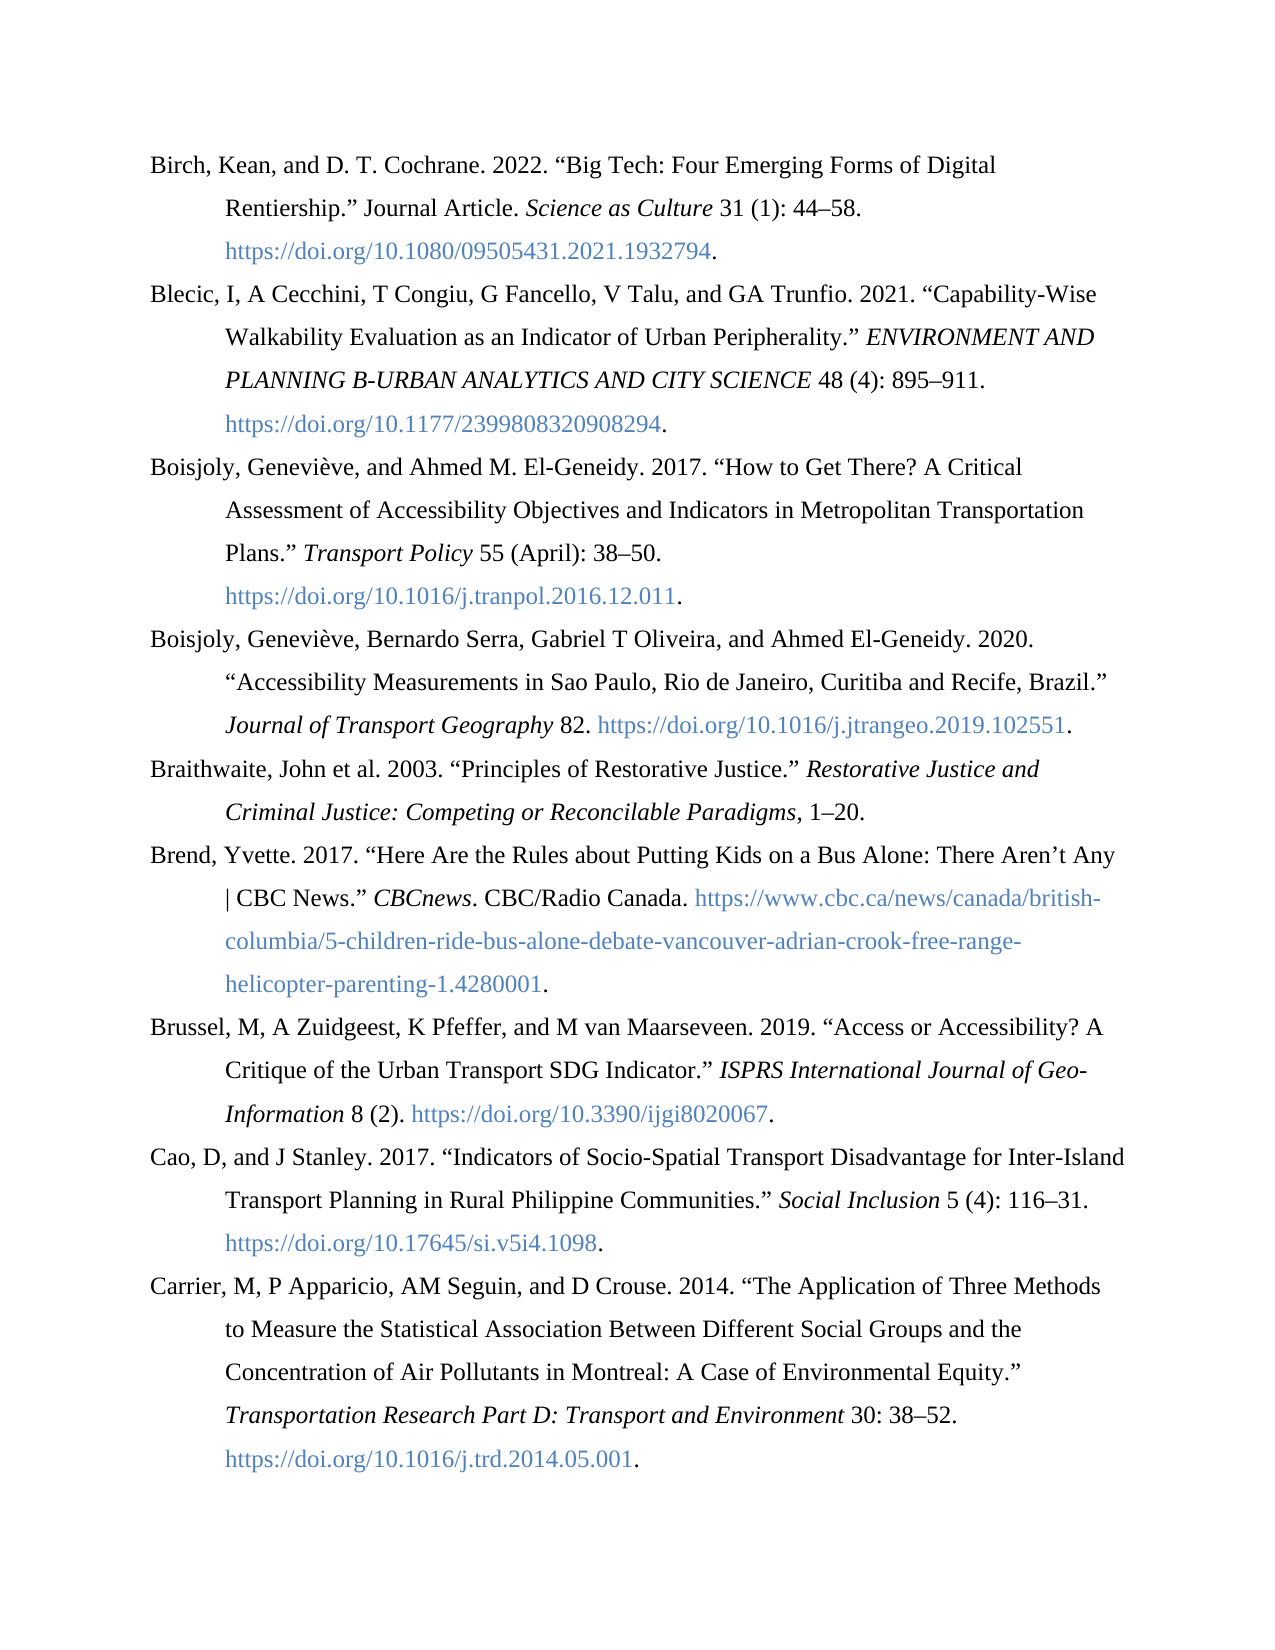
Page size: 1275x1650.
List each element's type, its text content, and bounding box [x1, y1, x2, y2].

text Birch, Kean, and D. T. Cochrane. 2022. “Big Tech: Four Emerging Forms of Digital Rentiership.” Journal Article. Science as Culture 31 (1): 44–58. https://doi.org/10.1080/09505431.2021.1932794. [150, 150, 1125, 265]
text Boisjoly, Geneviève, and Ahmed M. El-Geneidy. 2017. “How to Get There? A Critical Assessment of Accessibility Objectives and Indicators in Metropolitan Transportation Plans.” Transport Policy 55 (April): 38–50. https://doi.org/10.1016/j.tranpol.2016.12.011. [150, 452, 1125, 610]
text Carrier, M, P Apparicio, AM Seguin, and D Crouse. 2014. “The Application of Three Methods to Measure the Statistical Association Between Different Social Groups and the Concentration of Air Pollutants in Montreal: A Case of Environmental Equity.” Transportation Research Part D: Transport and Environment 30: 38–52. https://doi.org/10.1016/j.trd.2014.05.001. [150, 1271, 1125, 1472]
text Blecic, I, A Cecchini, T Congiu, G Fancello, V Talu, and GA Trunfio. 2021. “Capability-Wise Walkability Evaluation as an Indicator of Urban Peripherality.” ENVIRONMENT AND PLANNING B-URBAN ANALYTICS AND CITY SCIENCE 48 (4): 895–911. https://doi.org/10.1177/2399808320908294. [150, 279, 1125, 437]
text Boisjoly, Geneviève, Bernardo Serra, Gabriel T Oliveira, and Ahmed El-Geneidy. 2020. “Accessibility Measurements in Sao Paulo, Rio de Janeiro, Curitiba and Recife, Brazil.” Journal of Transport Geography 82. https://doi.org/10.1016/j.jtrangeo.2019.102551. [150, 624, 1125, 739]
text Brussel, M, A Zuidgeest, K Pfeffer, and M van Maarseveen. 2019. “Access or Accessibility? A Critique of the Urban Transport SDG Indicator.” ISPRS International Journal of Geo-Information 8 (2). https://doi.org/10.3390/ijgi8020067. [150, 1012, 1125, 1127]
text Braithwaite, John et al. 2003. “Principles of Restorative Justice.” Restorative Justice and Criminal Justice: Competing or Reconcilable Paradigms, 1–20. [150, 754, 1125, 826]
text Cao, D, and J Stanley. 2017. “Indicators of Socio-Spatial Transport Disadvantage for Inter-Island Transport Planning in Rural Philippine Communities.” Social Inclusion 5 (4): 116–31. https://doi.org/10.17645/si.v5i4.1098. [150, 1142, 1125, 1257]
text Brend, Yvette. 2017. “Here Are the Rules about Putting Kids on a Bus Alone: There Aren’t Any | CBC News.” CBCnews. CBC/Radio Canada. https://www.cbc.ca/news/canada/british-columbia/5-children-ride-bus-alone-debate-vancouver-adrian-crook-free-range-helicopter-parenting-1.4280001. [150, 840, 1125, 998]
